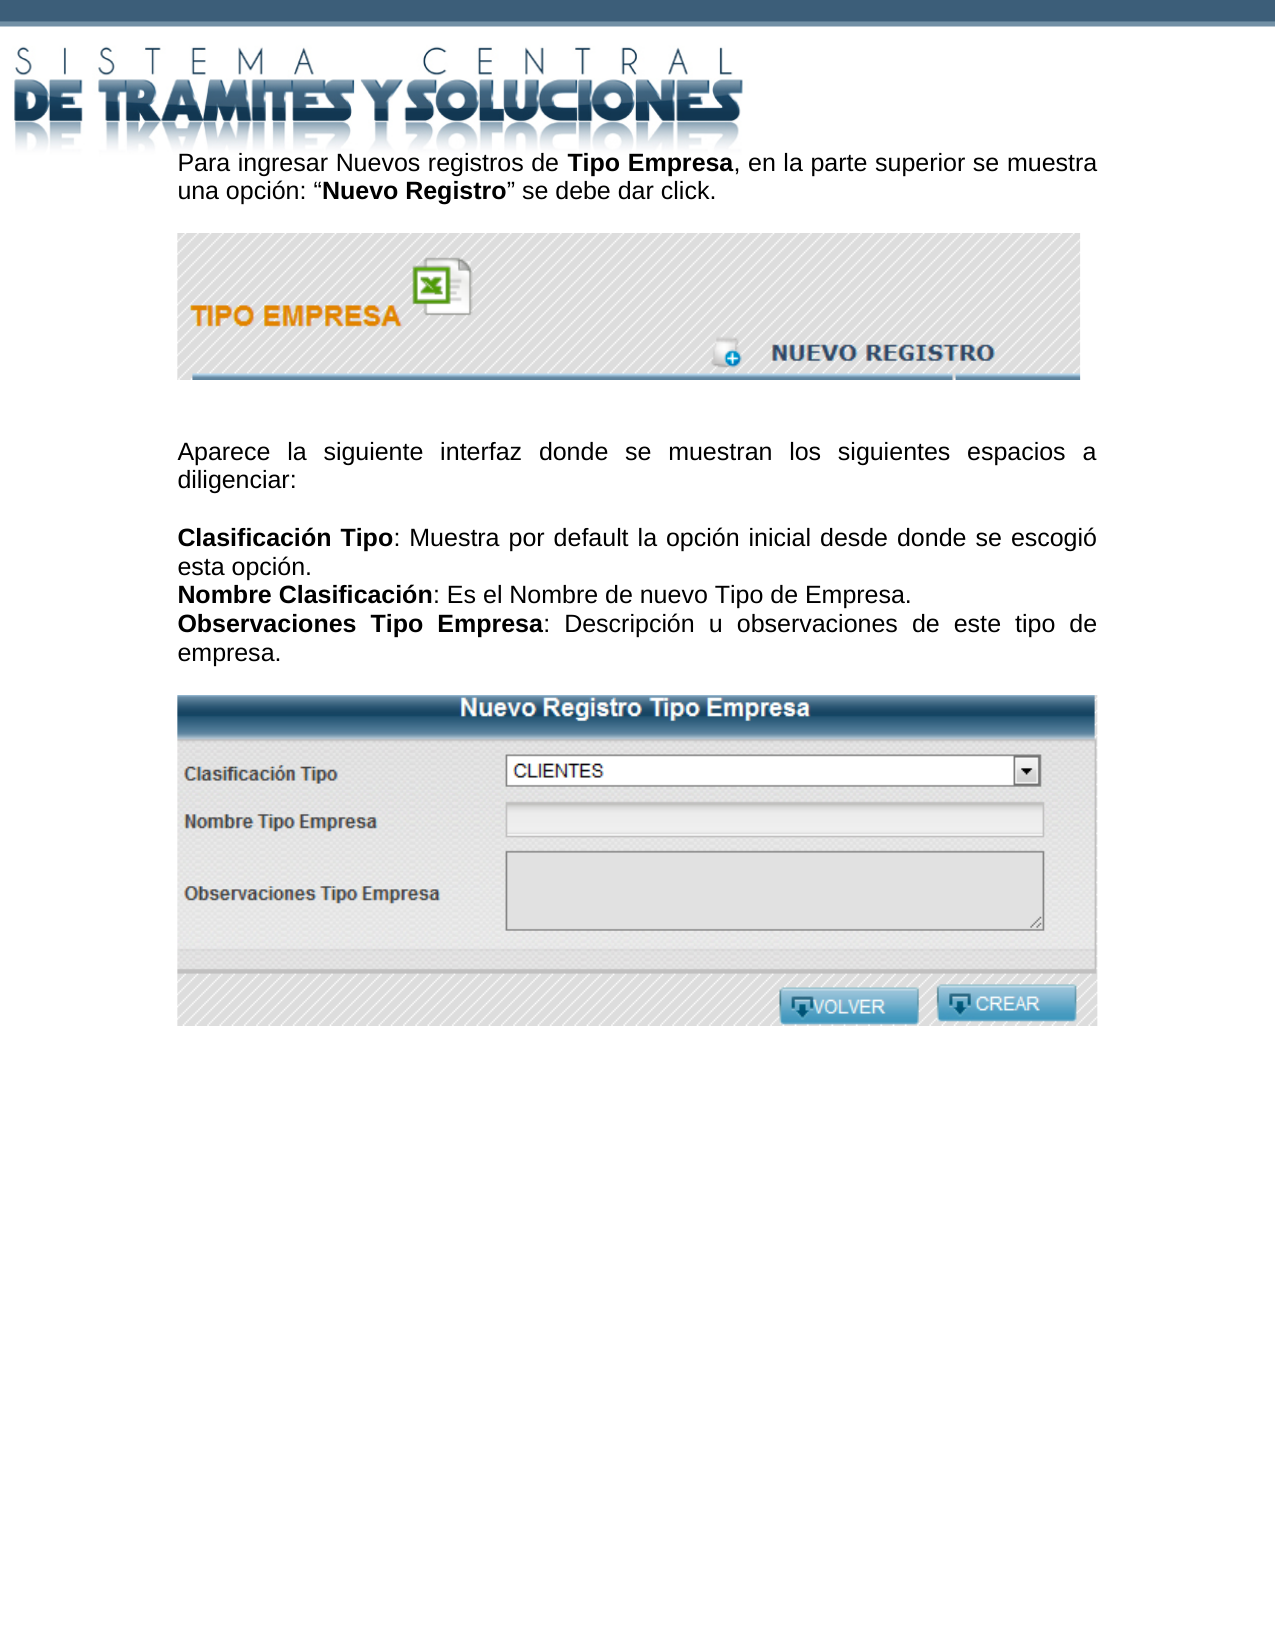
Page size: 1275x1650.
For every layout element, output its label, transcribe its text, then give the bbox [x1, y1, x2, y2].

picture [177, 233, 1081, 380]
text Observaciones Tipo Empresa: Descripción u observaciones de este tipo de empresa. [177, 609, 1098, 667]
text Nombre Clasificación: Es el Nombre de nuevo Tipo de Empresa. [177, 580, 1098, 609]
text Aparece la siguiente interfaz donde se muestran los siguientes espacios a diligenciar: [177, 437, 1098, 494]
text Para ingresar Nuevos registros de Tipo Empresa, en la parte superior se muestra una opción: “Nuevo Registro” se debe dar click. [177, 148, 1098, 205]
text Clasificación Tipo: Muestra por default la opción inicial desde donde se escogió esta opción. [177, 523, 1098, 580]
picture [177, 695, 1098, 1026]
picture [0, 0, 1275, 170]
